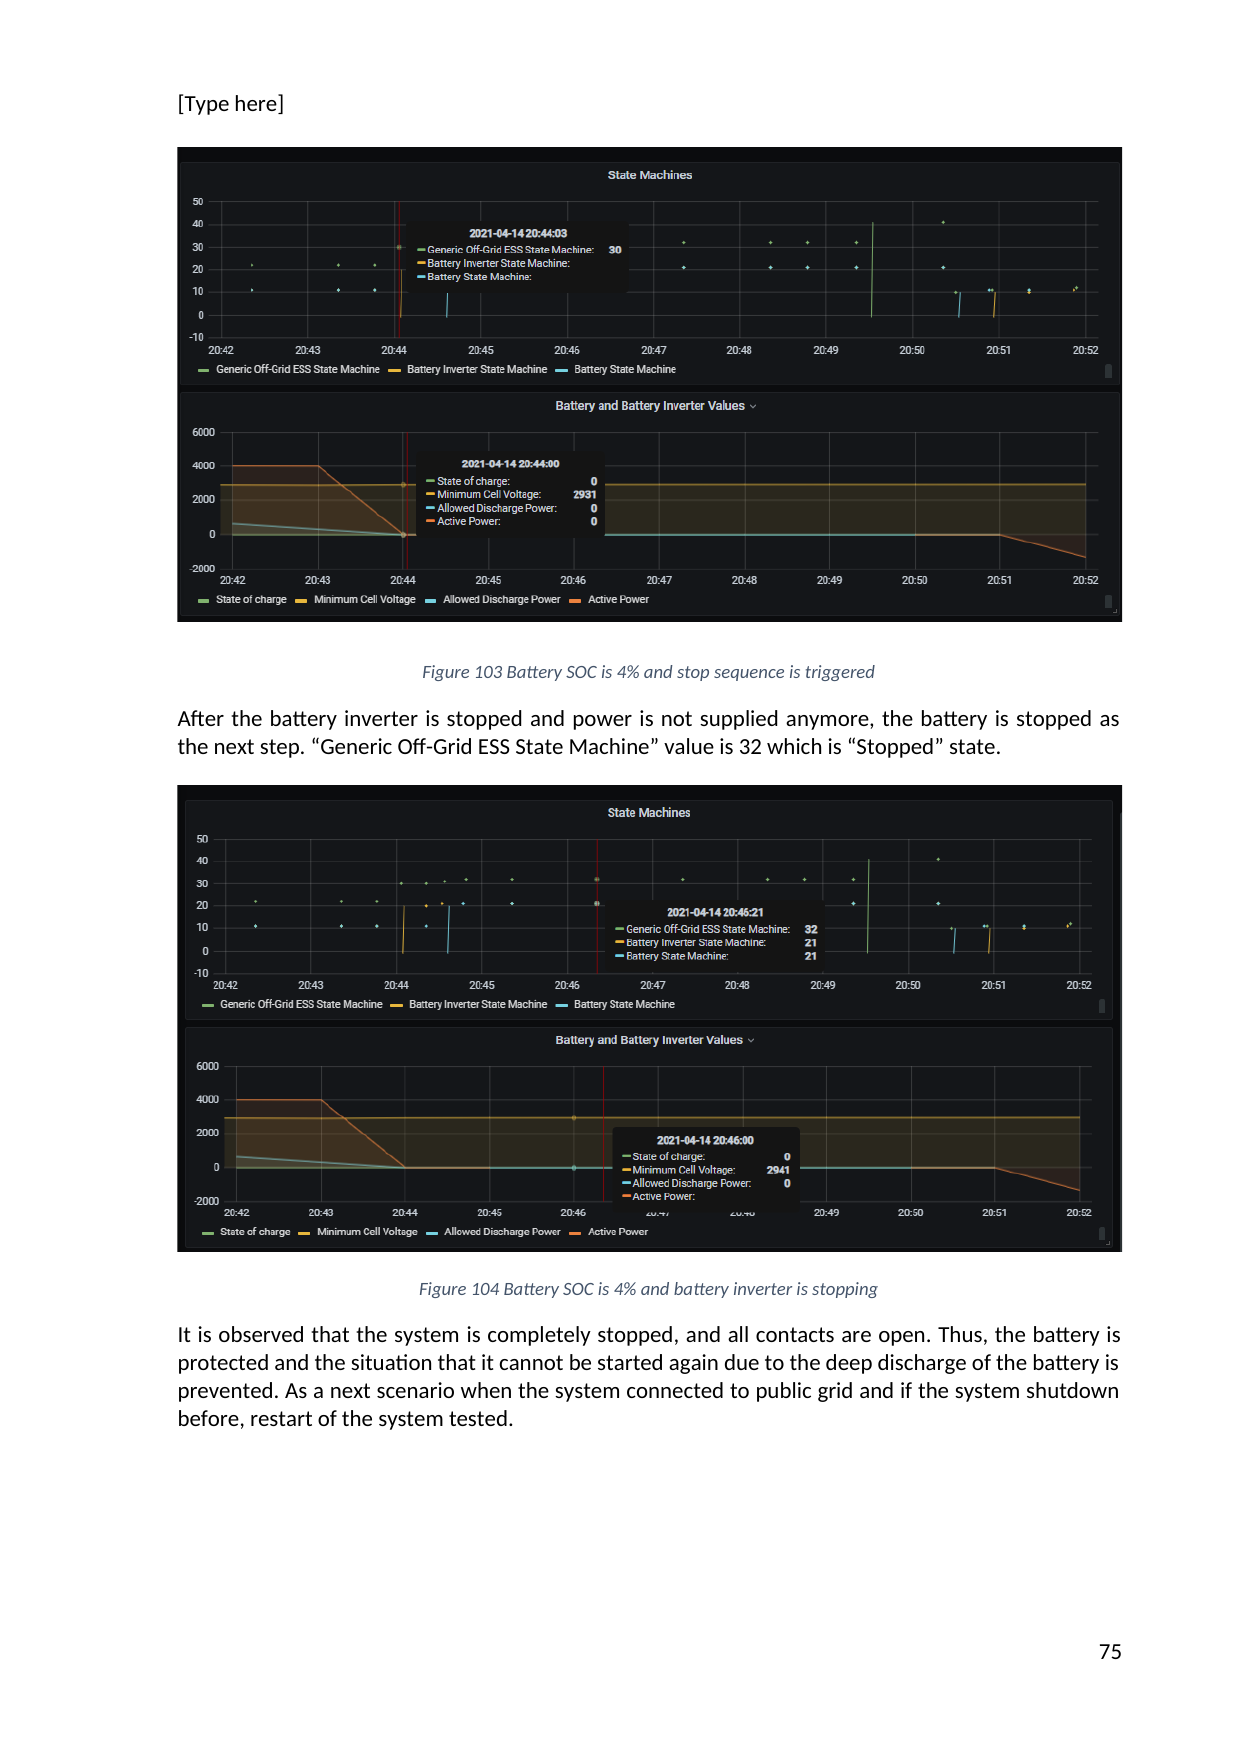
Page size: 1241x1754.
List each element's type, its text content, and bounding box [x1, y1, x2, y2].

text It is observed that the system is completely stopped, and all contacts are open. Thus, the battery is protected and the situation that it cannot be started again due to the deep discharge of the battery is prevented. As a next scenario when the system connected to public grid and if the system shutdown before, restart of the system tested. [177, 1320, 1122, 1432]
picture [177, 785, 1123, 1252]
text Figure 104 Battery SOC is 4% and battery inverter is stopping [177, 1277, 1122, 1299]
text Figure 103 Battery SOC is 4% and stop sequence is triggered [177, 660, 1122, 683]
picture [177, 147, 1123, 622]
text After the battery inverter is stopped and power is not supplied anymore, the battery is stopped as the next step. “Generic Off-Grid ESS State Machine” value is 32 which is “Stopped” state. [177, 704, 1122, 760]
